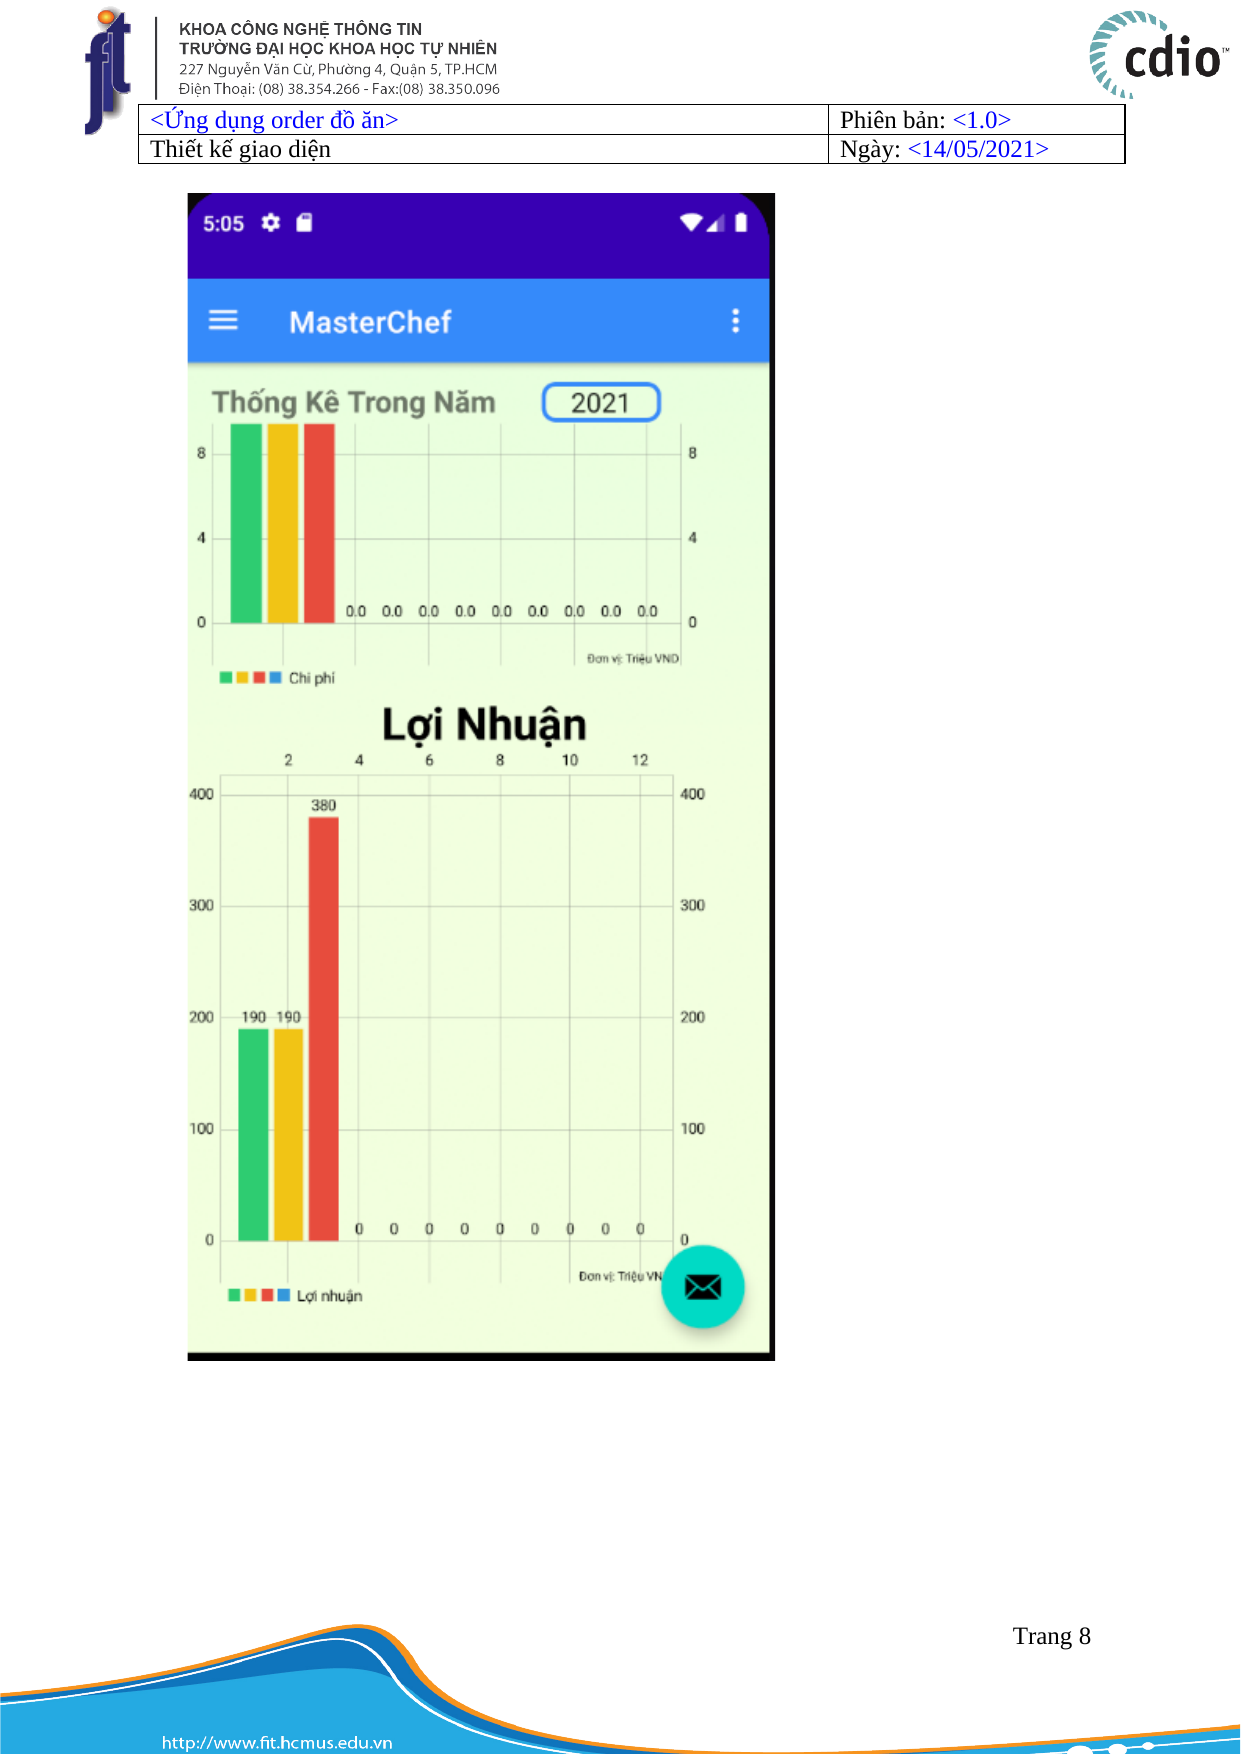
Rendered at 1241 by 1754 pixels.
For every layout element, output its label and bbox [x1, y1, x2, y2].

picture [0, 1621, 1241, 1754]
picture [61, 0, 1241, 159]
picture [139, 135, 828, 159]
picture [187, 193, 775, 1361]
picture [139, 105, 828, 134]
picture [829, 135, 1124, 159]
picture [829, 105, 1124, 134]
